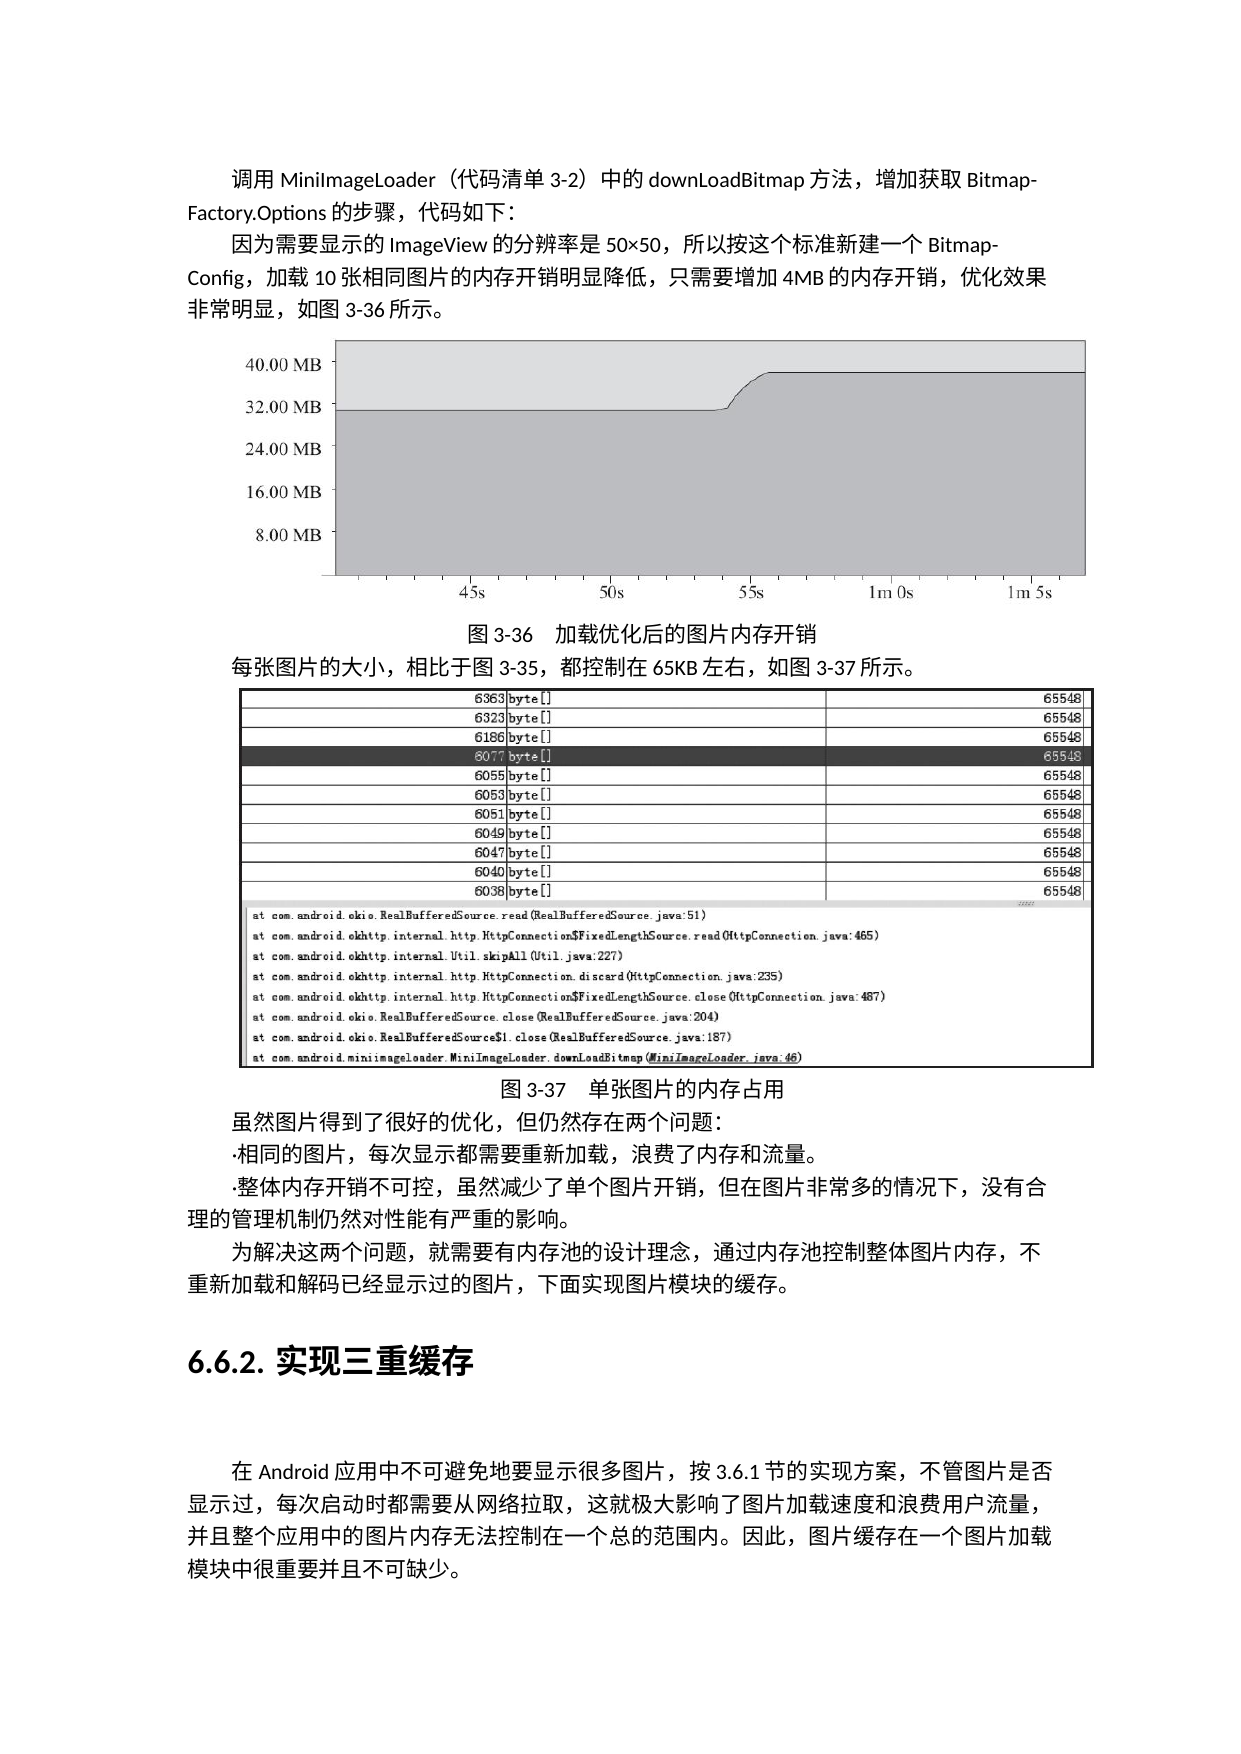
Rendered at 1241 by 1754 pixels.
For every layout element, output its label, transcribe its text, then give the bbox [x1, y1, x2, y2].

text 因为需要显示的ImageView的分辨率是50×50，所以按这个标准新建一个Bitmap-Config，加载10张相同图片的内存开销明显降低，只需要增加4MB的内存开销，优化效果非常明显，如图3-36所示。 [187, 227, 1053, 324]
text 每张图片的大小，相比于图3-35，都控制在65KB左右，如图3-37所示。 [187, 649, 1053, 682]
text 为解决这两个问题，就需要有内存池的设计理念，通过内存池控制整体图片内存，不重新加载和解码已经显示过的图片，下面实现图片模块的缓存。 [187, 1234, 1053, 1299]
text 虽然图片得到了很好的优化，但仍然存在两个问题： [187, 1104, 1053, 1137]
text 调用MiniImageLoader（代码清单3-2）中的downLoadBitmap方法，增加获取Bitmap-Factory.Options的步骤，代码如下： [187, 162, 1053, 227]
text 图3-37 单张图片的内存占用 [187, 1072, 1053, 1104]
subtitle 实现三重缓存 [187, 1327, 1053, 1392]
text ·相同的图片，每次显示都需要重新加载，浪费了内存和流量。 [187, 1137, 1053, 1169]
picture [231, 330, 1097, 612]
text ·整体内存开销不可控，虽然减少了单个图片开销，但在图片非常多的情况下，没有合理的管理机制仍然对性能有严重的影响。 [187, 1169, 1053, 1234]
text 在Android应用中不可避免地要显示很多图片，按3.6.1节的实现方案，不管图片是否显示过，每次启动时都需要从网络拉取，这就极大影响了图片加载速度和浪费用户流量，并且整个应用中的图片内存无法控制在一个总的范围内。因此，图片缓存在一个图片加载模块中很重要并且不可缺少。 [187, 1454, 1053, 1584]
picture [231, 682, 1097, 1072]
text 图3-36 加载优化后的图片内存开销 [187, 617, 1053, 649]
